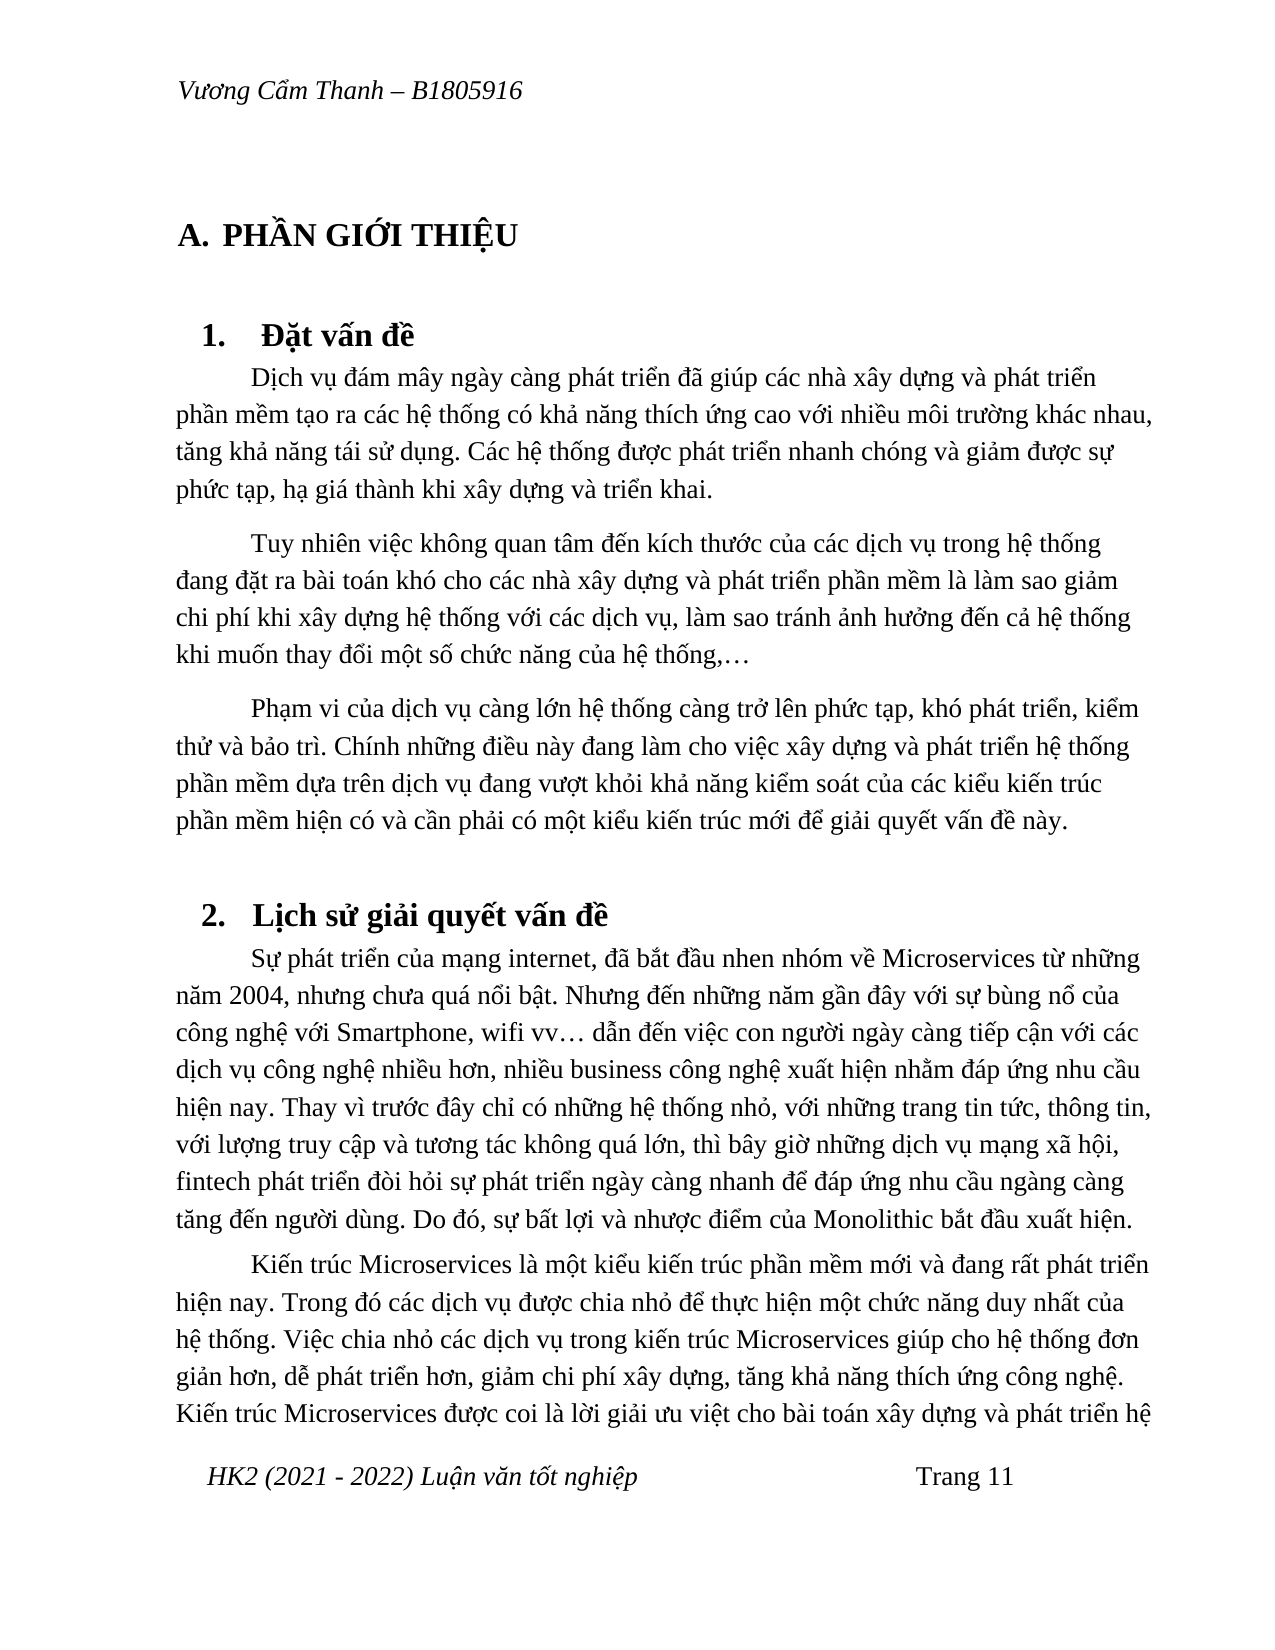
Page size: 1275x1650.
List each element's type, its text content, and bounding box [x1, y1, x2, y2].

text Tuy nhiên việc không quan tâm đến kích thước của các dịch vụ trong hệ thống đang đặt ra bài toán khó cho các nhà xây dựng và phát triển phần mềm là làm sao giảm chi phí khi xây dựng hệ thống với các dịch vụ, làm sao tránh ảnh hưởng đến cả hệ thống khi muốn thay đổi một số chức năng của hệ thống,… [176, 527, 1156, 670]
text Phạm vi của dịch vụ càng lớn hệ thống càng trở lên phức tạp, khó phát triển, kiểm thử và bảo trì. Chính những điều này đang làm cho việc xây dựng và phát triển hệ thống phần mềm dựa trên dịch vụ đang vượt khỏi khả năng kiểm soát của các kiểu kiến trúc phần mềm hiện có và cần phải có một kiểu kiến trúc mới để giải quyết vấn đề này. [176, 693, 1156, 836]
subtitle Phần Giới Thiệu [177, 215, 1157, 253]
subtitle Lịch sử giải quyết vấn đề [201, 896, 1157, 934]
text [176, 1248, 1156, 1429]
text Dịch vụ đám mây ngày càng phát triển đã giúp các nhà xây dựng và phát triển phần mềm tạo ra các hệ thống có khả năng thích ứng cao với nhiều môi trường khác nhau, tăng khả năng tái sử dụng. Các hệ thống được phát triển nhanh chóng và giảm được sự phức tạp, hạ giá thành khi xây dựng và triển khai. [176, 361, 1156, 504]
text Sự phát triển của mạng internet, đã bắt đầu nhen nhóm về Microservices từ những năm 2004, nhưng chưa quá nổi bật. Nhưng đến những năm gần đây với sự bùng nổ của công nghệ với Smartphone, wifi vv… dẫn đến việc con người ngày càng tiếp cận với các dịch vụ công nghệ nhiều hơn, nhiều business công nghệ xuất hiện nhằm đáp ứng nhu cầu hiện nay. Thay vì trước đây chỉ có những hệ thống nhỏ, với những trang tin tức, thông tin, với lượng truy cập và tương tác không quá lớn, thì bây giờ những dịch vụ mạng xã hội, fintech phát triển đòi hỏi sự phát triển ngày càng nhanh để đáp ứng nhu cầu ngàng càng tăng đến người dùng. Do đó, sự bất lợi và nhược điểm của Monolithic bắt đầu xuất hiện. [176, 942, 1156, 1234]
subtitle Đặt vấn đề [201, 315, 1157, 353]
